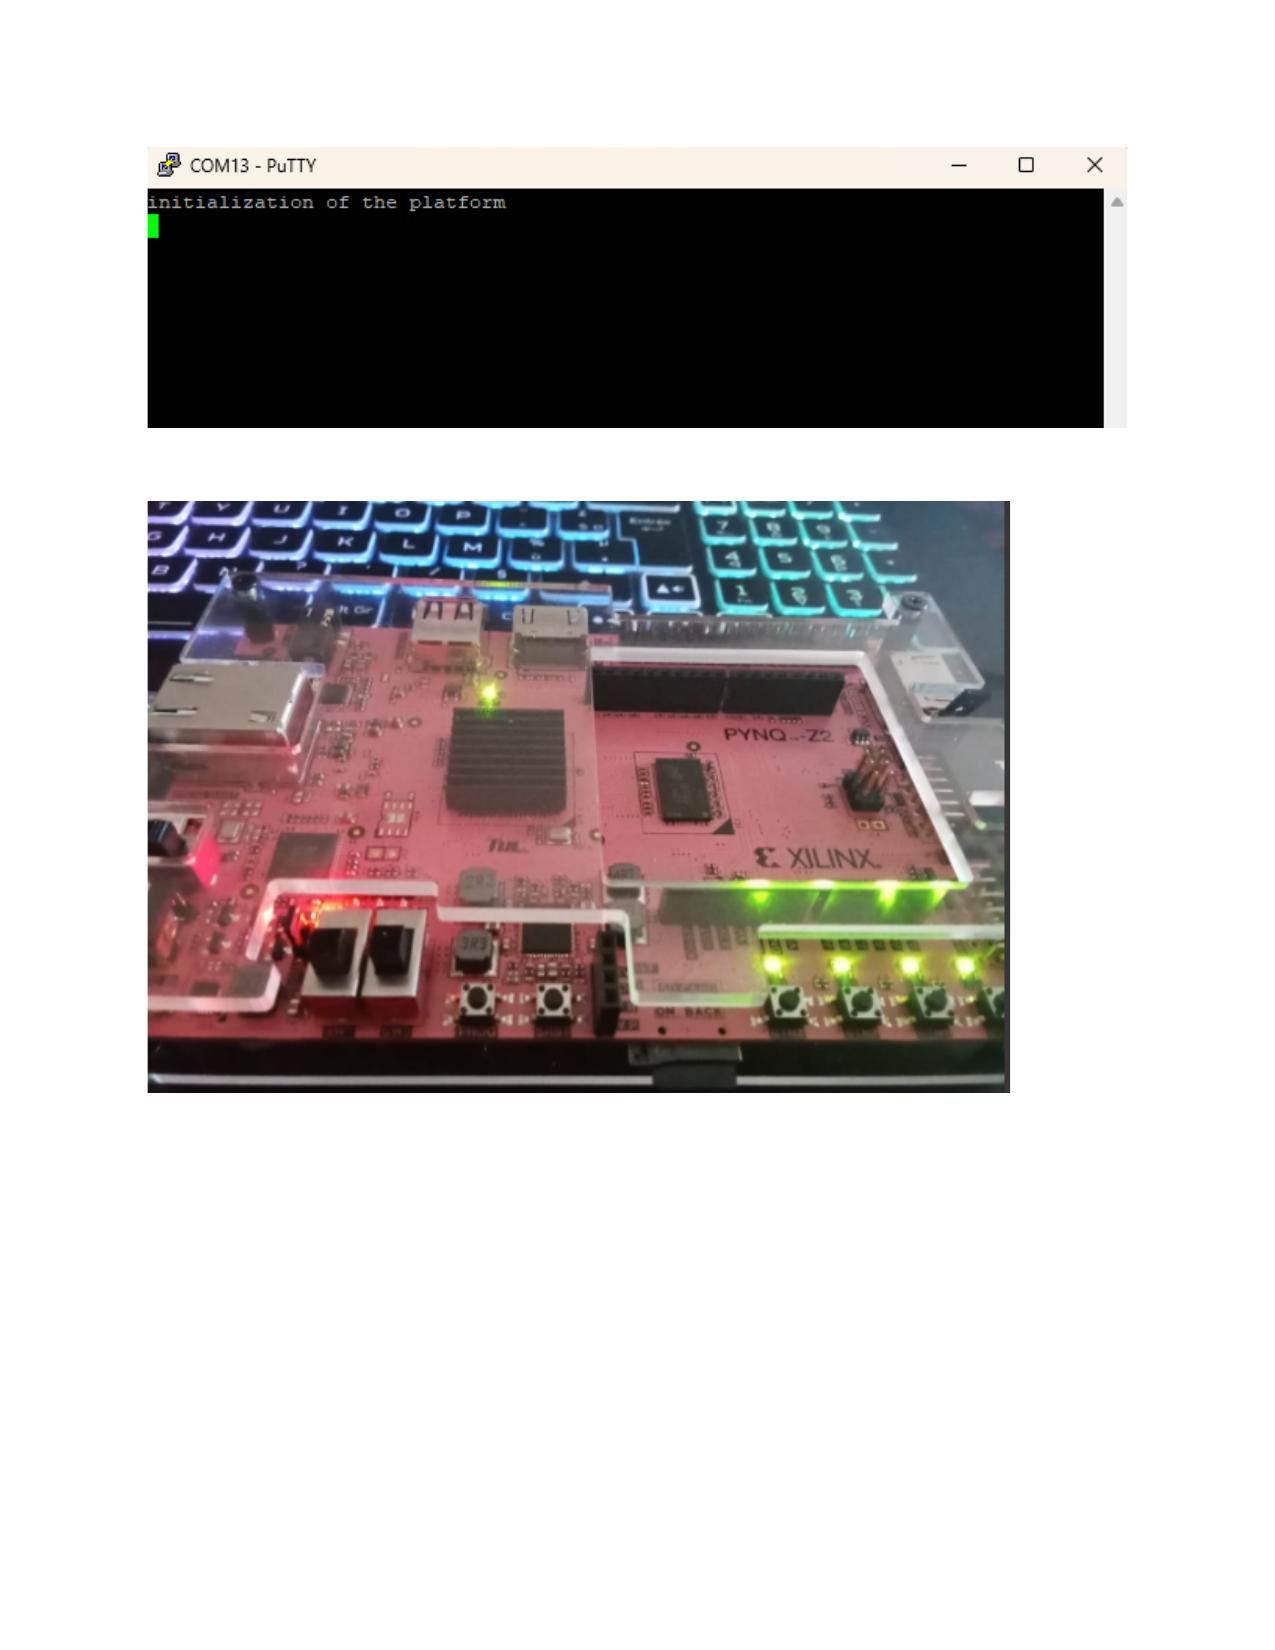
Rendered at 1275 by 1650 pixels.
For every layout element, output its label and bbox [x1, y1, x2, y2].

picture [147, 147, 1128, 428]
picture [147, 501, 1011, 1093]
